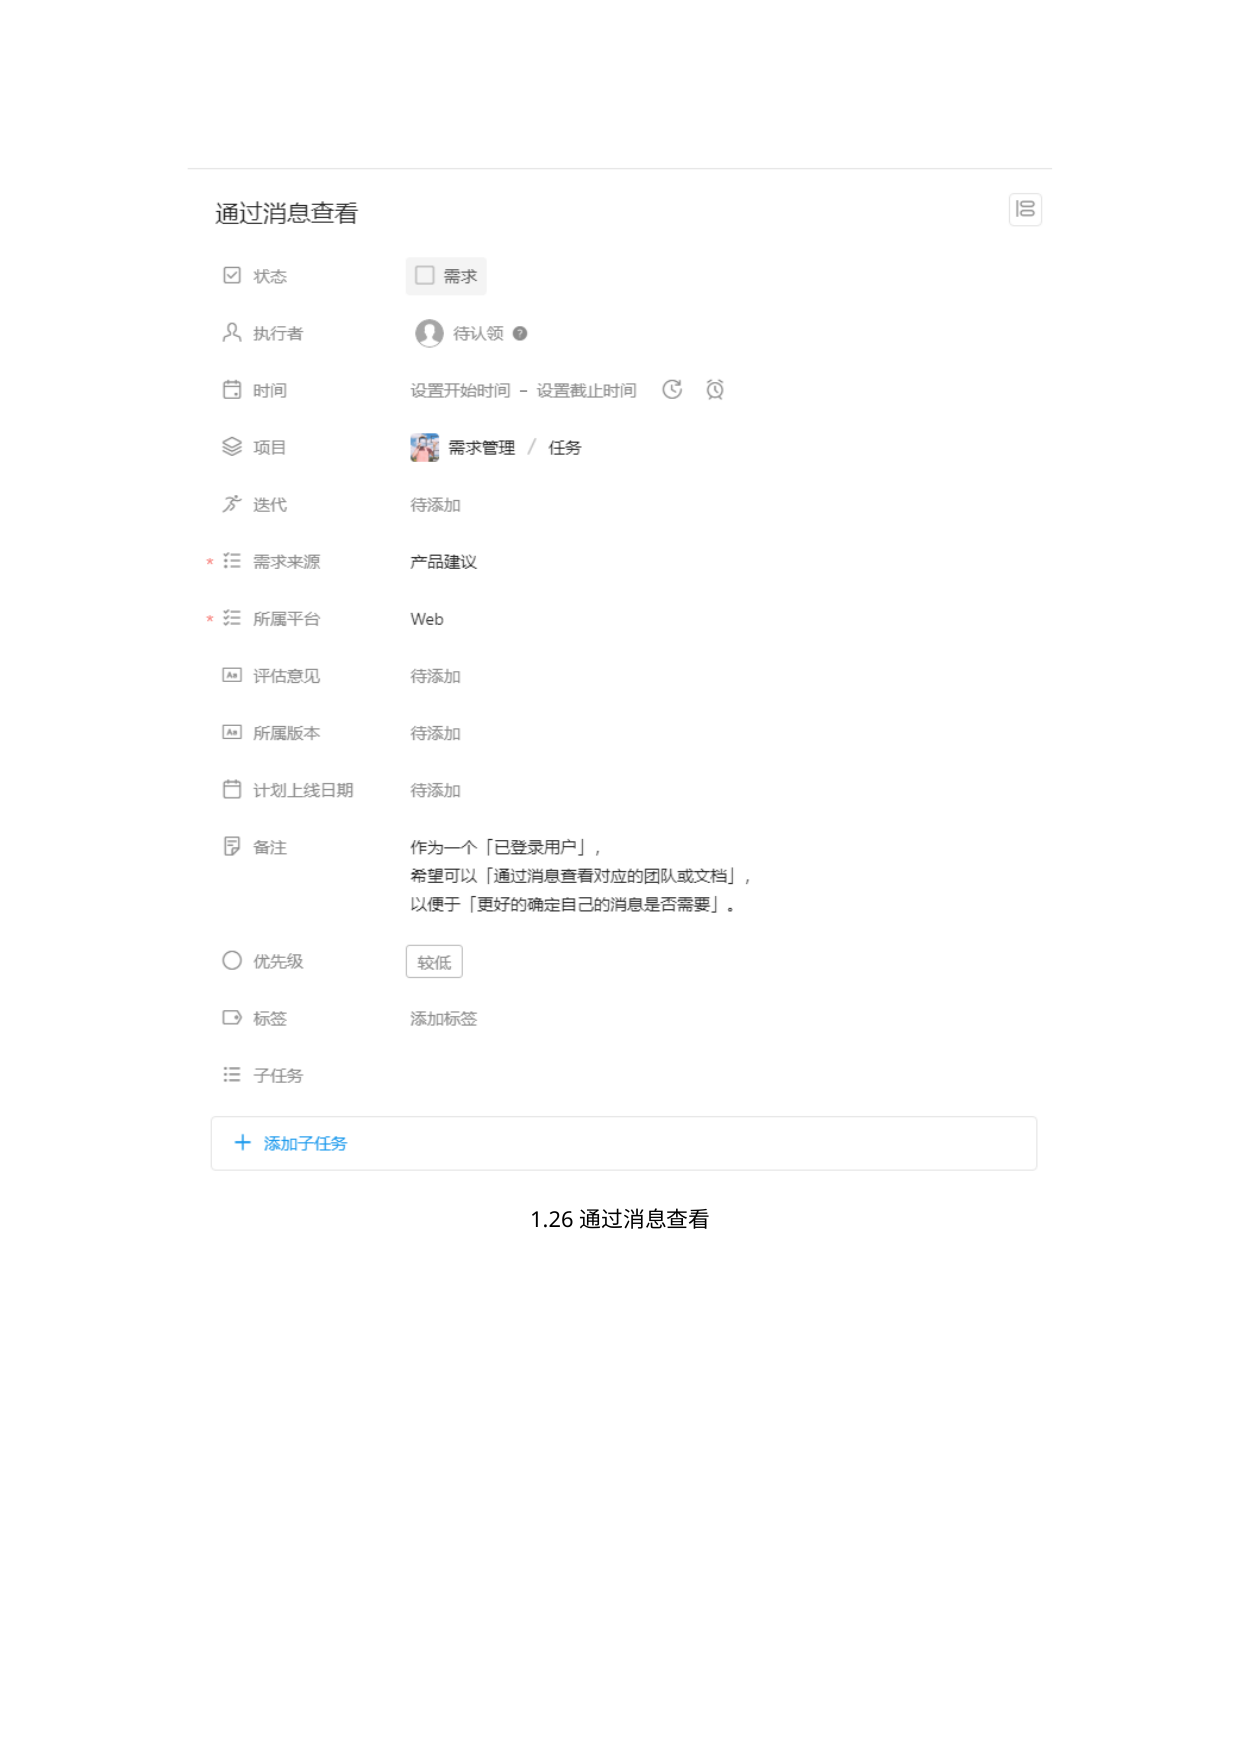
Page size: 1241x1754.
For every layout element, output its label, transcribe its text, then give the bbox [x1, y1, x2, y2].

text 1.26 通过消息查看 [187, 1202, 1053, 1234]
picture [187, 162, 1053, 1178]
